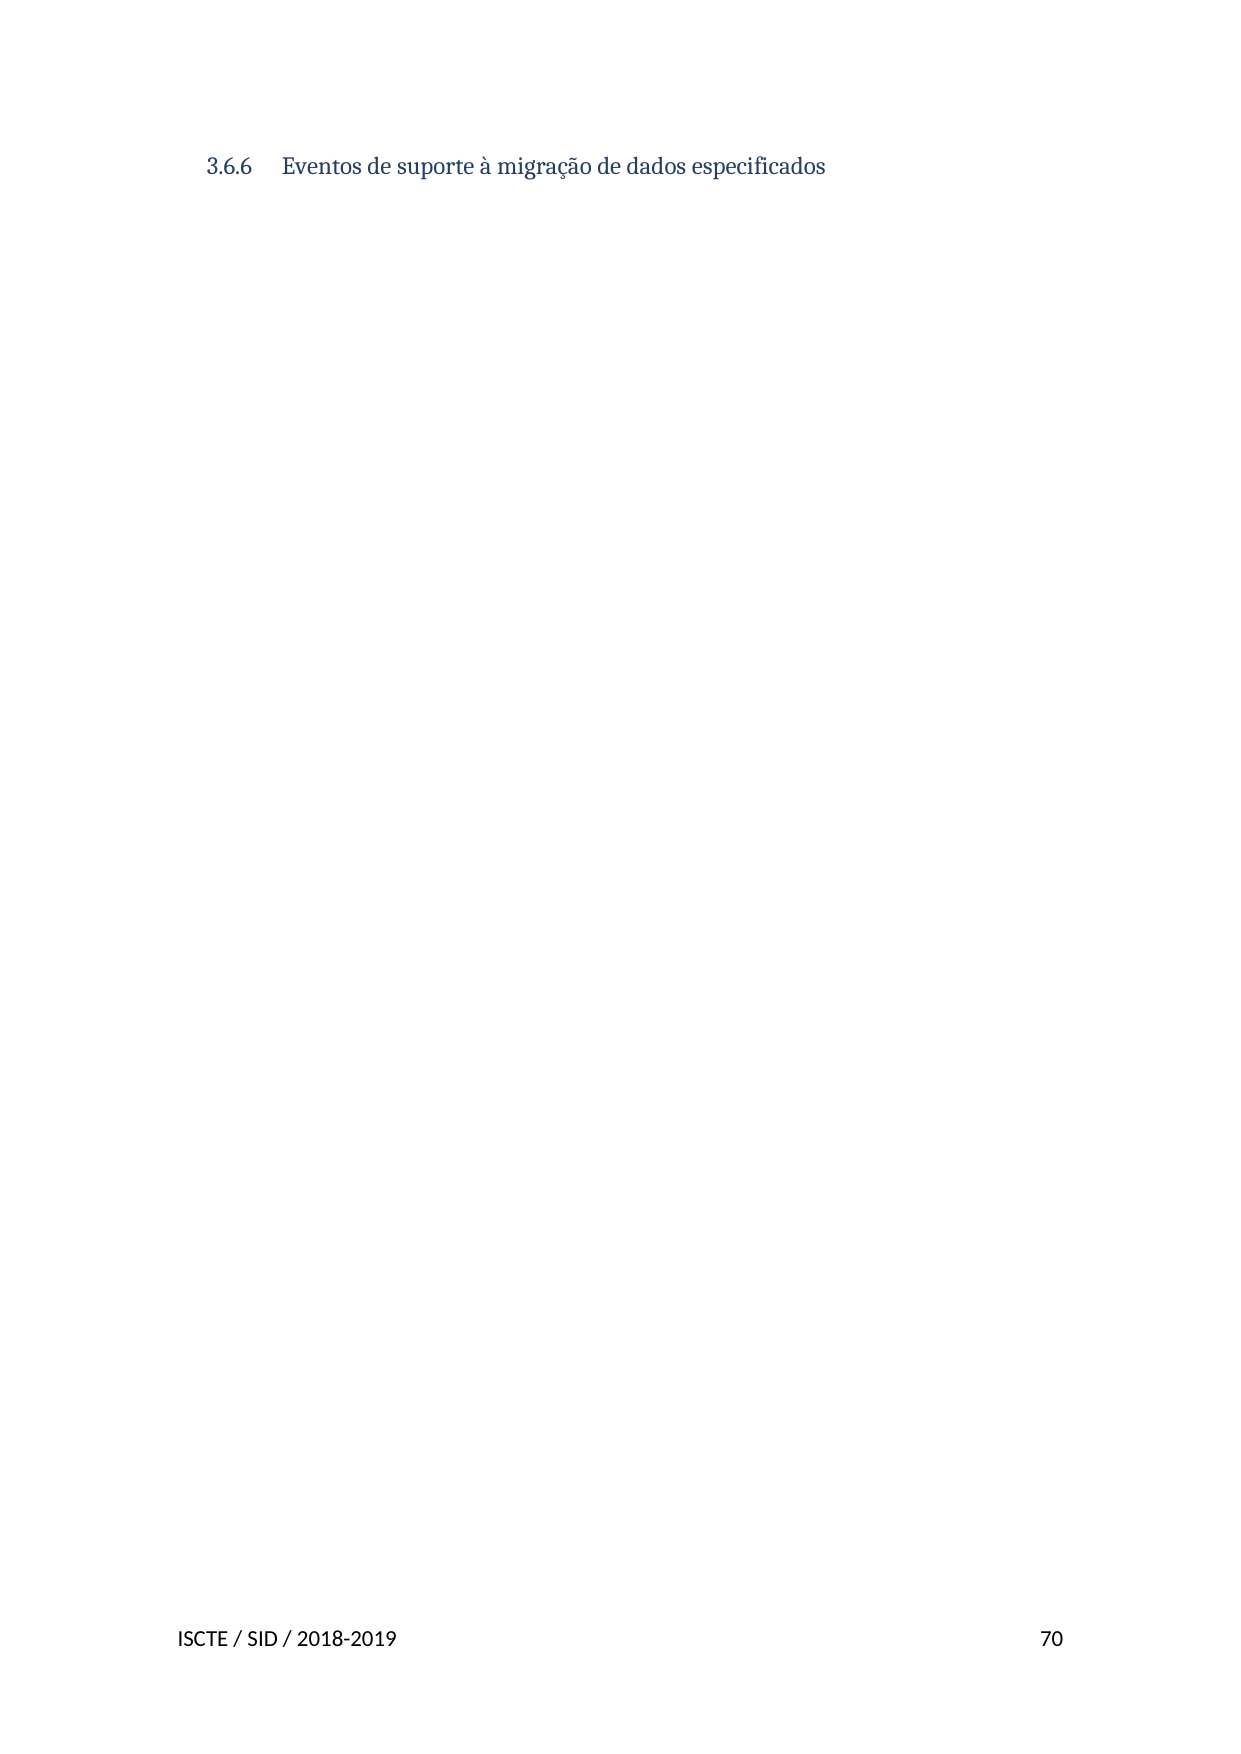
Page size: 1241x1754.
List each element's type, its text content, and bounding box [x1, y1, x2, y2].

subtitle Eventos de suporte à migração de dados especificados [207, 152, 1063, 181]
